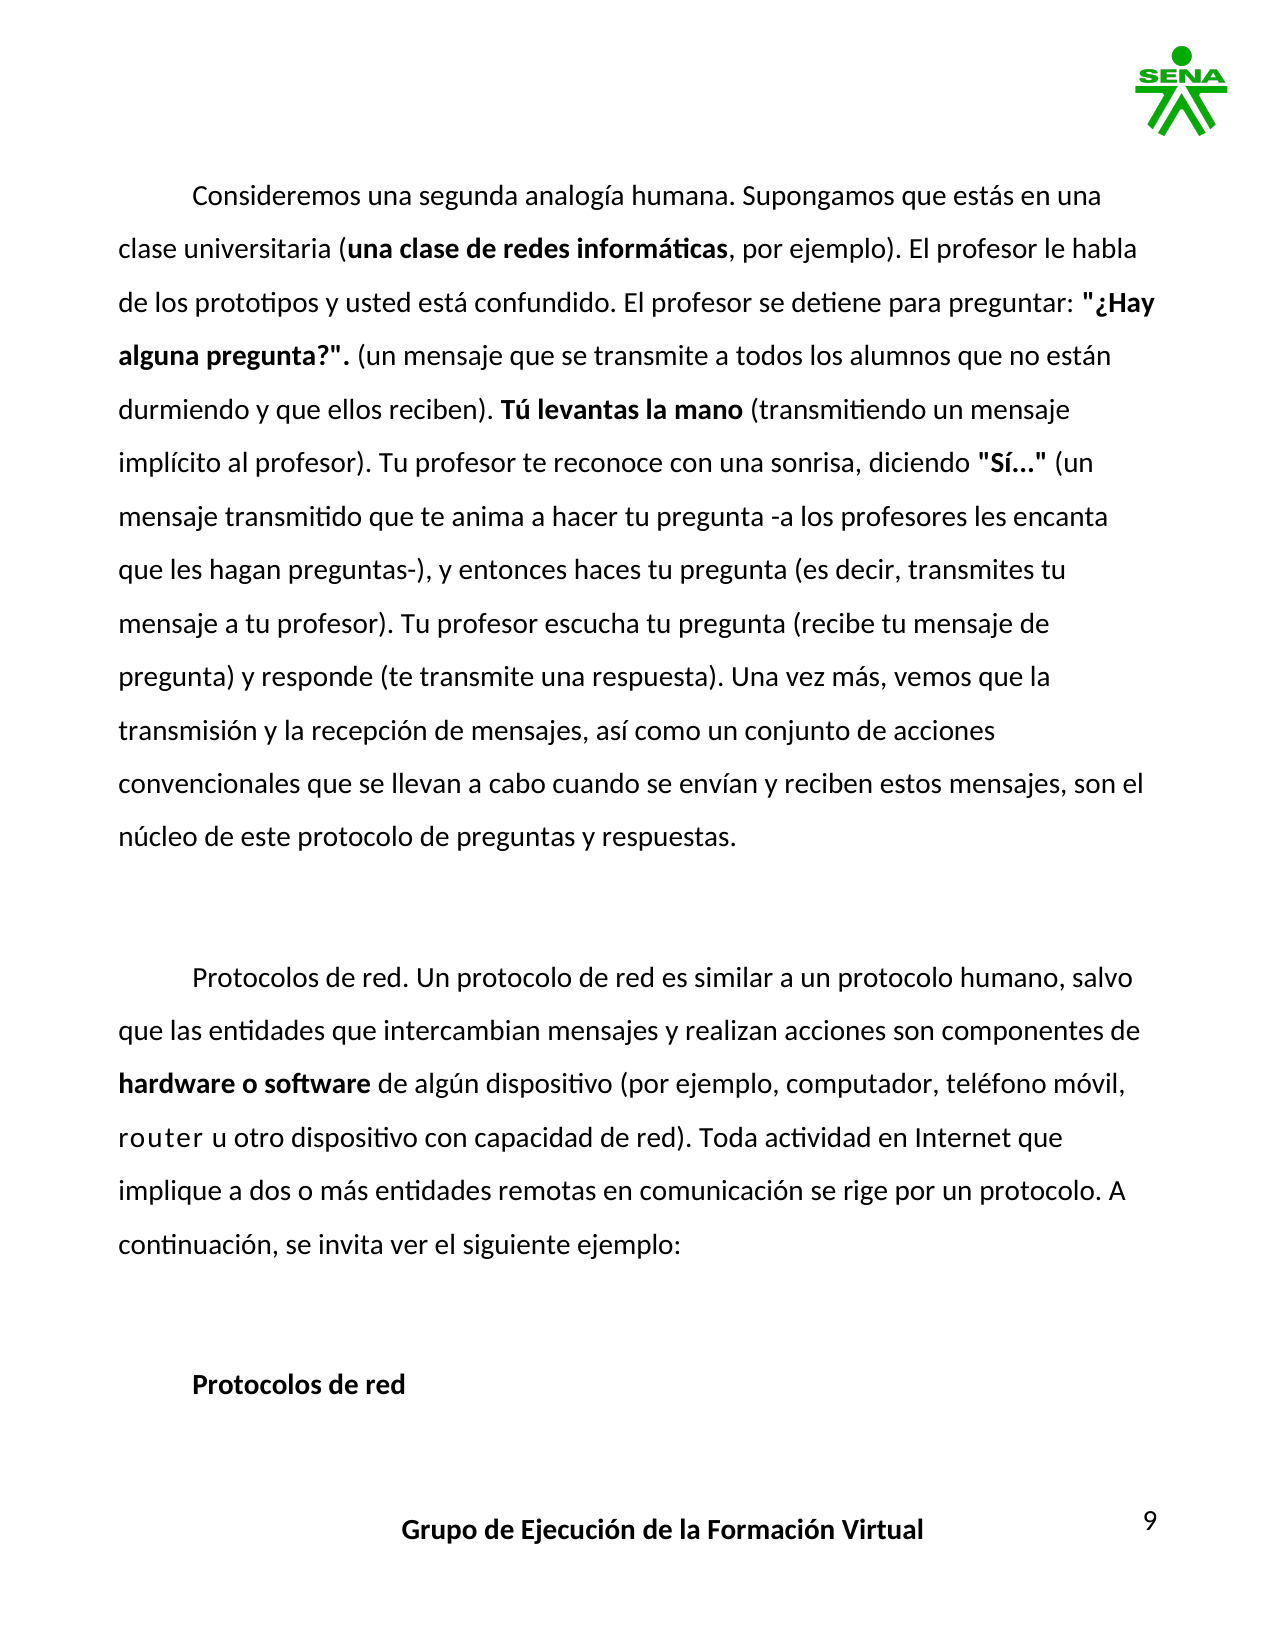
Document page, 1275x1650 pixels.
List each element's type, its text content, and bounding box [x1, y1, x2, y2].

text Consideremos una segunda analogía humana. Supongamos que estás en una clase universitaria (una clase de redes informáticas, por ejemplo). El profesor le habla de los prototipos y usted está confundido. El profesor se detiene para preguntar: "¿Hay alguna pregunta?". (un mensaje que se transmite a todos los alumnos que no están durmiendo y que ellos reciben). Tú levantas la mano (transmitiendo un mensaje implícito al profesor). Tu profesor te reconoce con una sonrisa, diciendo "Sí..." (un mensaje transmitido que te anima a hacer tu pregunta -a los profesores les encanta que les hagan preguntas-), y entonces haces tu pregunta (es decir, transmites tu mensaje a tu profesor). Tu profesor escucha tu pregunta (recibe tu mensaje de pregunta) y responde (te transmite una respuesta). Una vez más, vemos que la transmisión y la recepción de mensajes, así como un conjunto de acciones convencionales que se llevan a cabo cuando se envían y reciben estos mensajes, son el núcleo de este protocolo de preguntas y respuestas. [118, 177, 1157, 854]
picture [1135, 46, 1228, 136]
text Protocolos de red. Un protocolo de red es similar a un protocolo humano, salvo que las entidades que intercambian mensajes y realizan acciones son componentes de hardware o software de algún dispositivo (por ejemplo, computador, teléfono móvil, router u otro dispositivo con capacidad de red). Toda actividad en Internet que implique a dos o más entidades remotas en comunicación se rige por un protocolo. A continuación, se invita ver el siguiente ejemplo: [118, 959, 1157, 1261]
text Protocolos de red [118, 1366, 1157, 1402]
